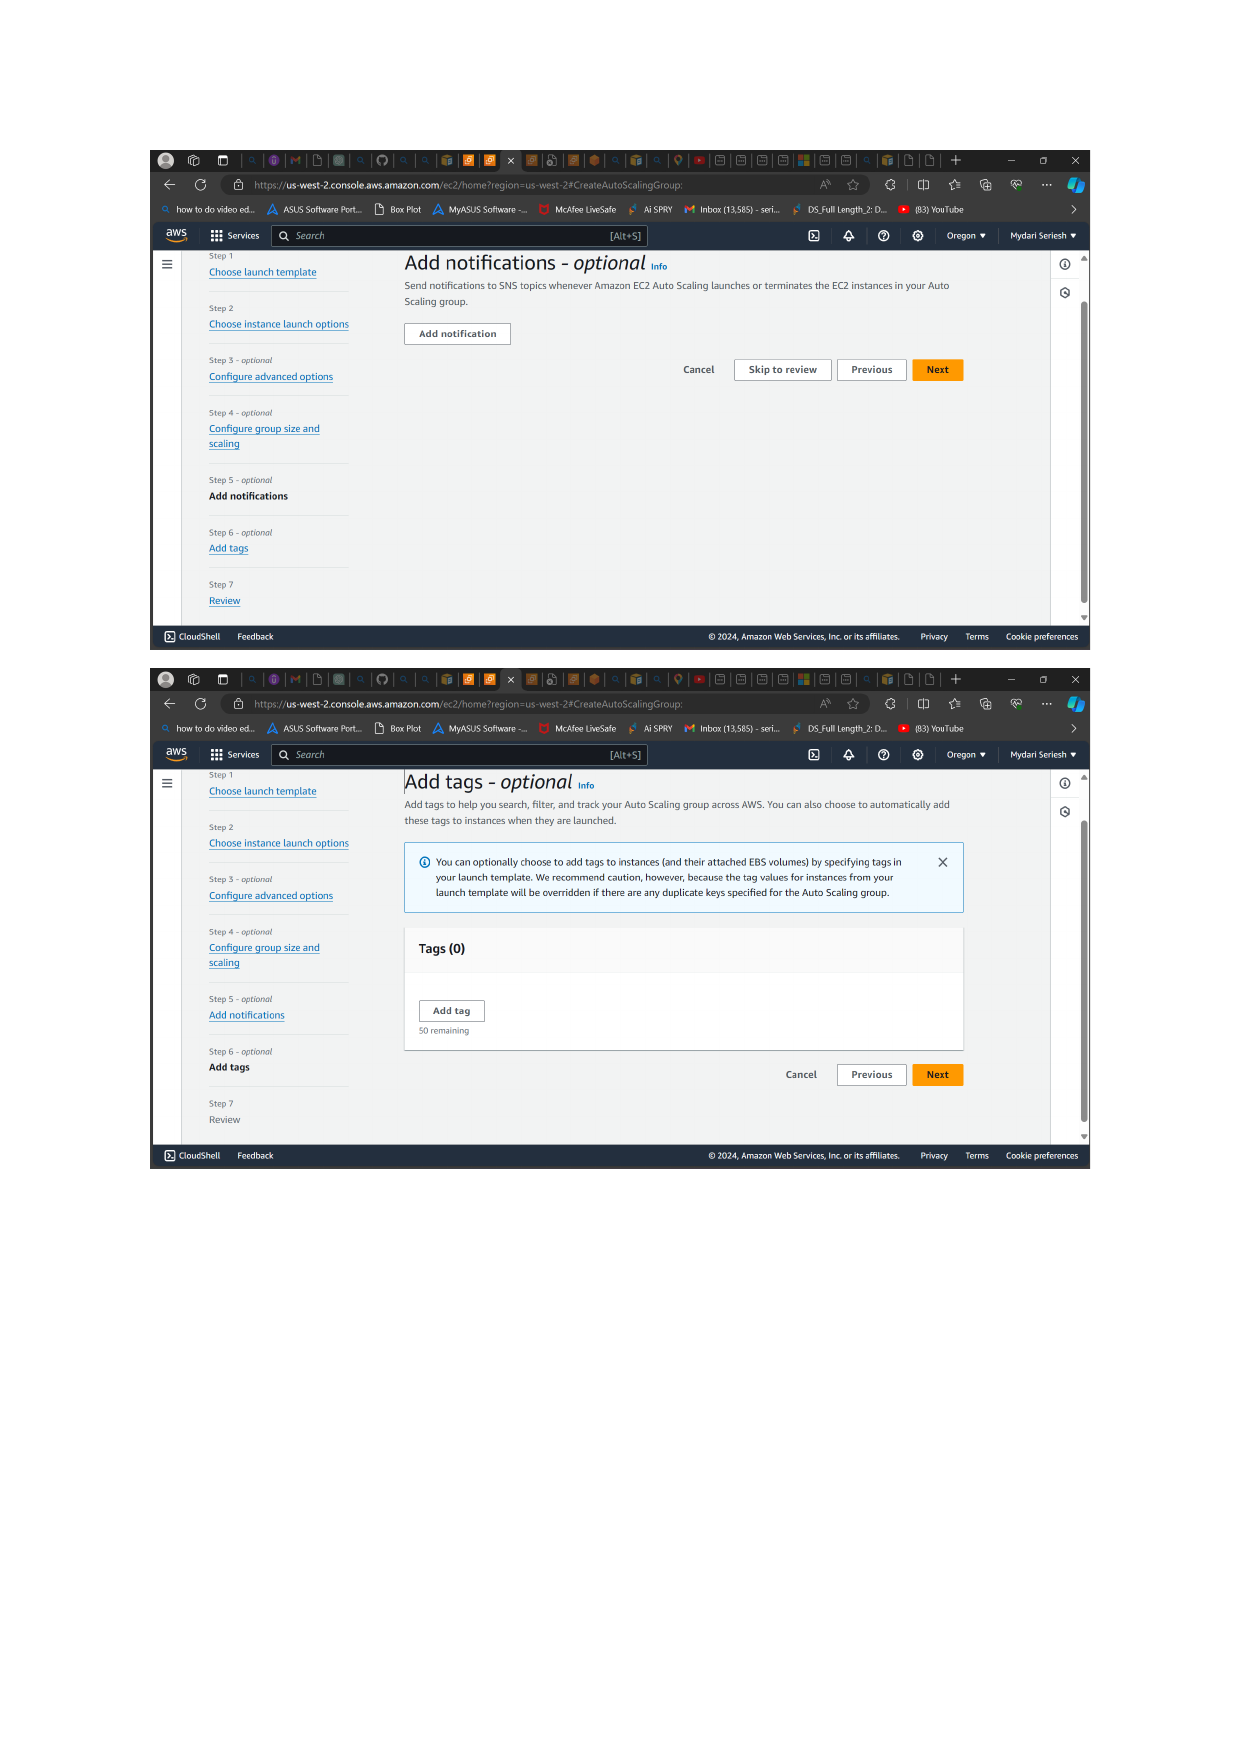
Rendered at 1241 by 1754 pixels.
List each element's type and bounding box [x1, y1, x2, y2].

picture [150, 150, 1091, 650]
picture [150, 668, 1091, 1169]
